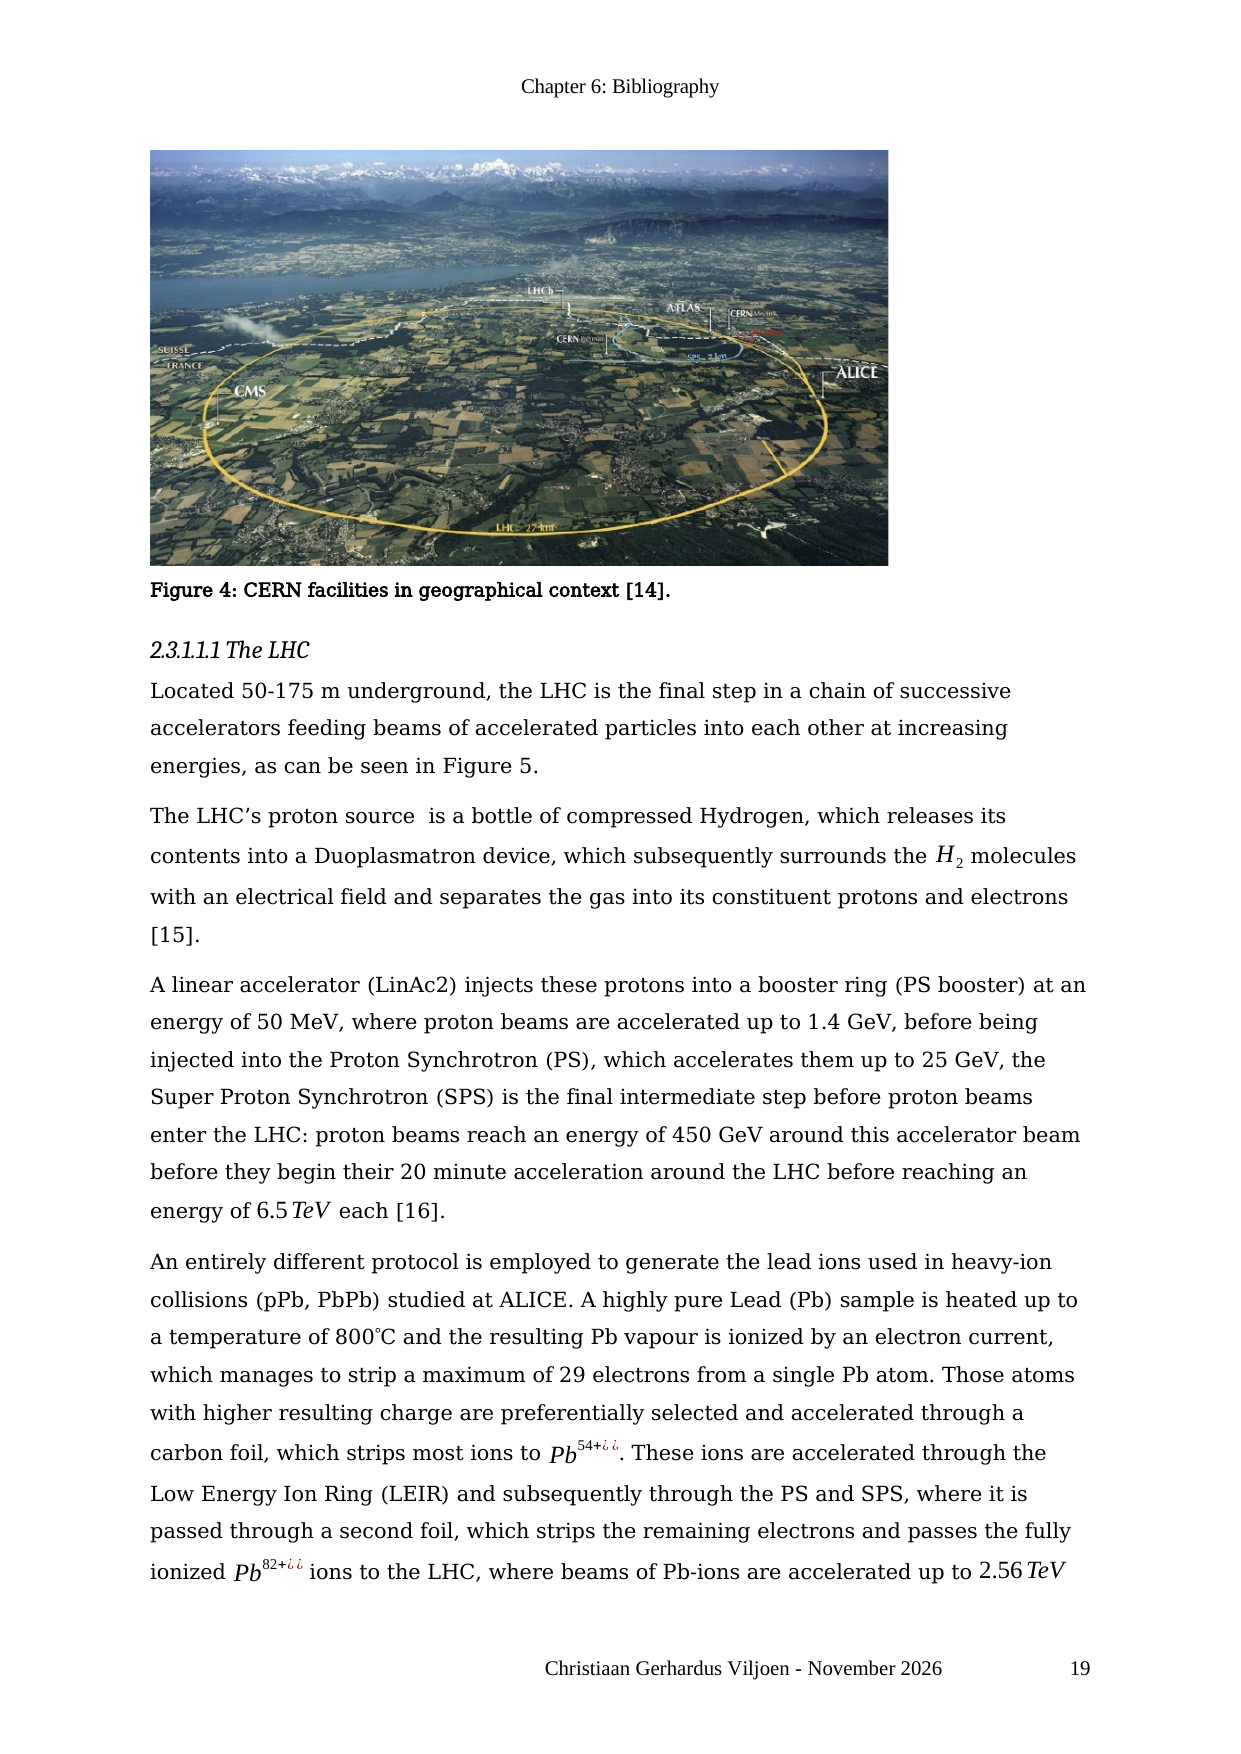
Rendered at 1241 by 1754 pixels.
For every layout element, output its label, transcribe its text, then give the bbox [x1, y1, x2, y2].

picture [150, 150, 889, 566]
subtitle The LHC [150, 636, 1090, 665]
text Located 50-175 m underground, the LHC is the final step in a chain of successive accelerators feeding beams of accelerated particles into each other at increasing energies, as can be seen in Figure 5. [150, 678, 1090, 778]
text The LHC’s proton source is a bottle of compressed Hydrogen, which releases its contents into a Duoplasmatron device, which subsequently surrounds the molecules with an electrical field and separates the gas into its constituent protons and electrons . [150, 803, 1090, 947]
text Figure 4: CERN facilities in geographical context . [150, 578, 1090, 600]
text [150, 1249, 1090, 1587]
text A linear accelerator (LinAc2) injects these protons into a booster ring (PS booster) at an energy of 50 MeV, where proton beams are accelerated up to 1.4 GeV, before being injected into the Proton Synchrotron (PS), which accelerates them up to 25 GeV, the Super Proton Synchrotron (SPS) is the final intermediate step before proton beams enter the LHC: proton beams reach an energy of 450 GeV around this accelerator beam before they begin their 20 minute acceleration around the LHC before reaching an energy of each . [150, 972, 1090, 1224]
